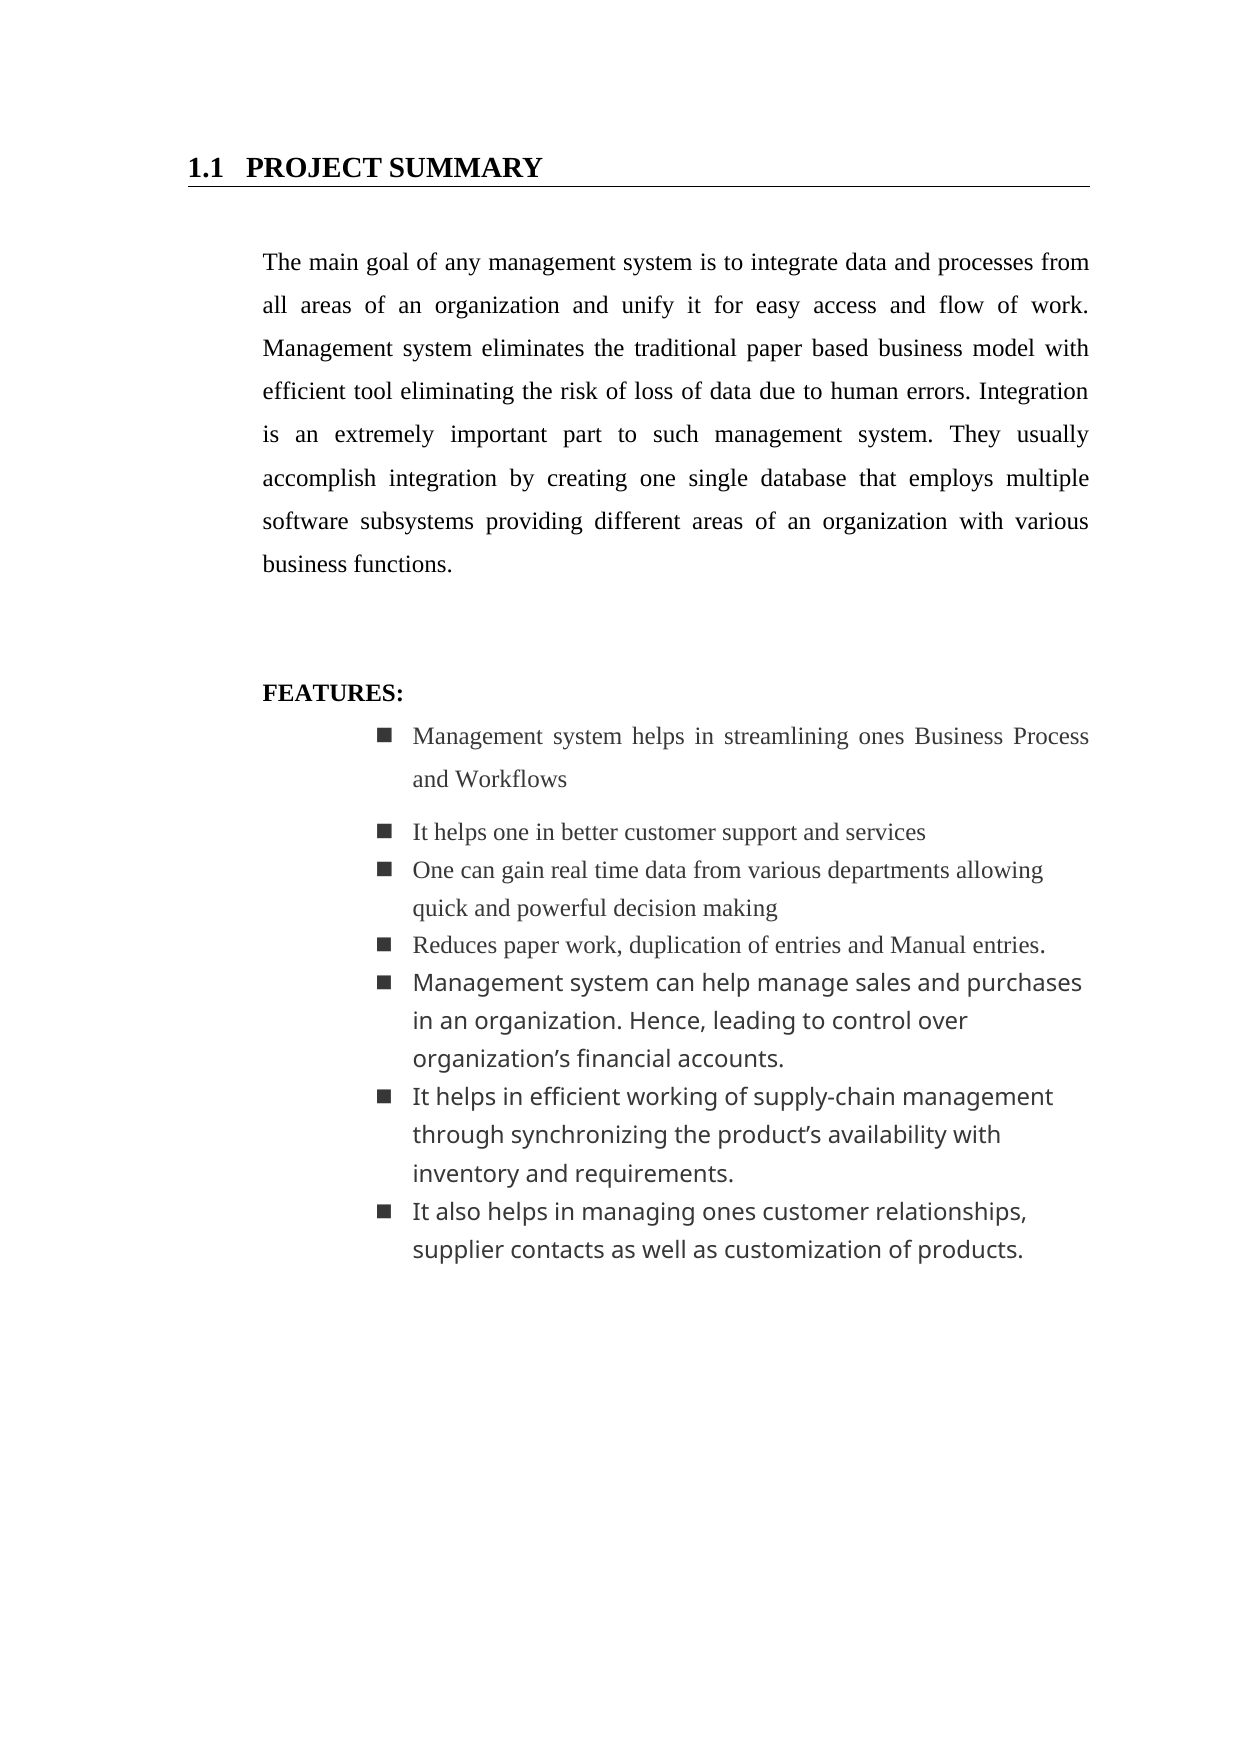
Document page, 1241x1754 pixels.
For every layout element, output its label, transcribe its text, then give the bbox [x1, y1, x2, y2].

list It helps in efficient working of supply-chain management through synchronizing the product’s availability with inventory and requirements. [375, 1074, 1090, 1189]
text FEATURES: [262, 678, 1090, 707]
subtitle 1.1 PROJECT SUMMARY [187, 150, 1090, 187]
text The main goal of any management system is to integrate data and processes from all areas of an organization and unify it for easy access and flow of work. Management system eliminates the traditional paper based business model with efficient tool eliminating the risk of loss of data due to human errors. Integration is an extremely important part to such management system. They usually accomplish integration by creating one single database that employs multiple software subsystems providing different areas of an organization with various business functions. [262, 247, 1090, 578]
list It also helps in managing ones customer relationships, supplier contacts as well as customization of products. [375, 1189, 1090, 1265]
list Reduces paper work, duplication of entries and Manual entries. [375, 922, 1090, 960]
list Management system can help manage sales and purchases in an organization. Hence, leading to control over organization’s financial accounts. [375, 960, 1090, 1074]
list It helps one in better customer support and services [375, 808, 1090, 846]
list One can gain real time data from various departments allowing quick and powerful decision making [375, 846, 1090, 922]
list Management system helps in streamlining ones Business Process and Workflows [375, 721, 1090, 793]
